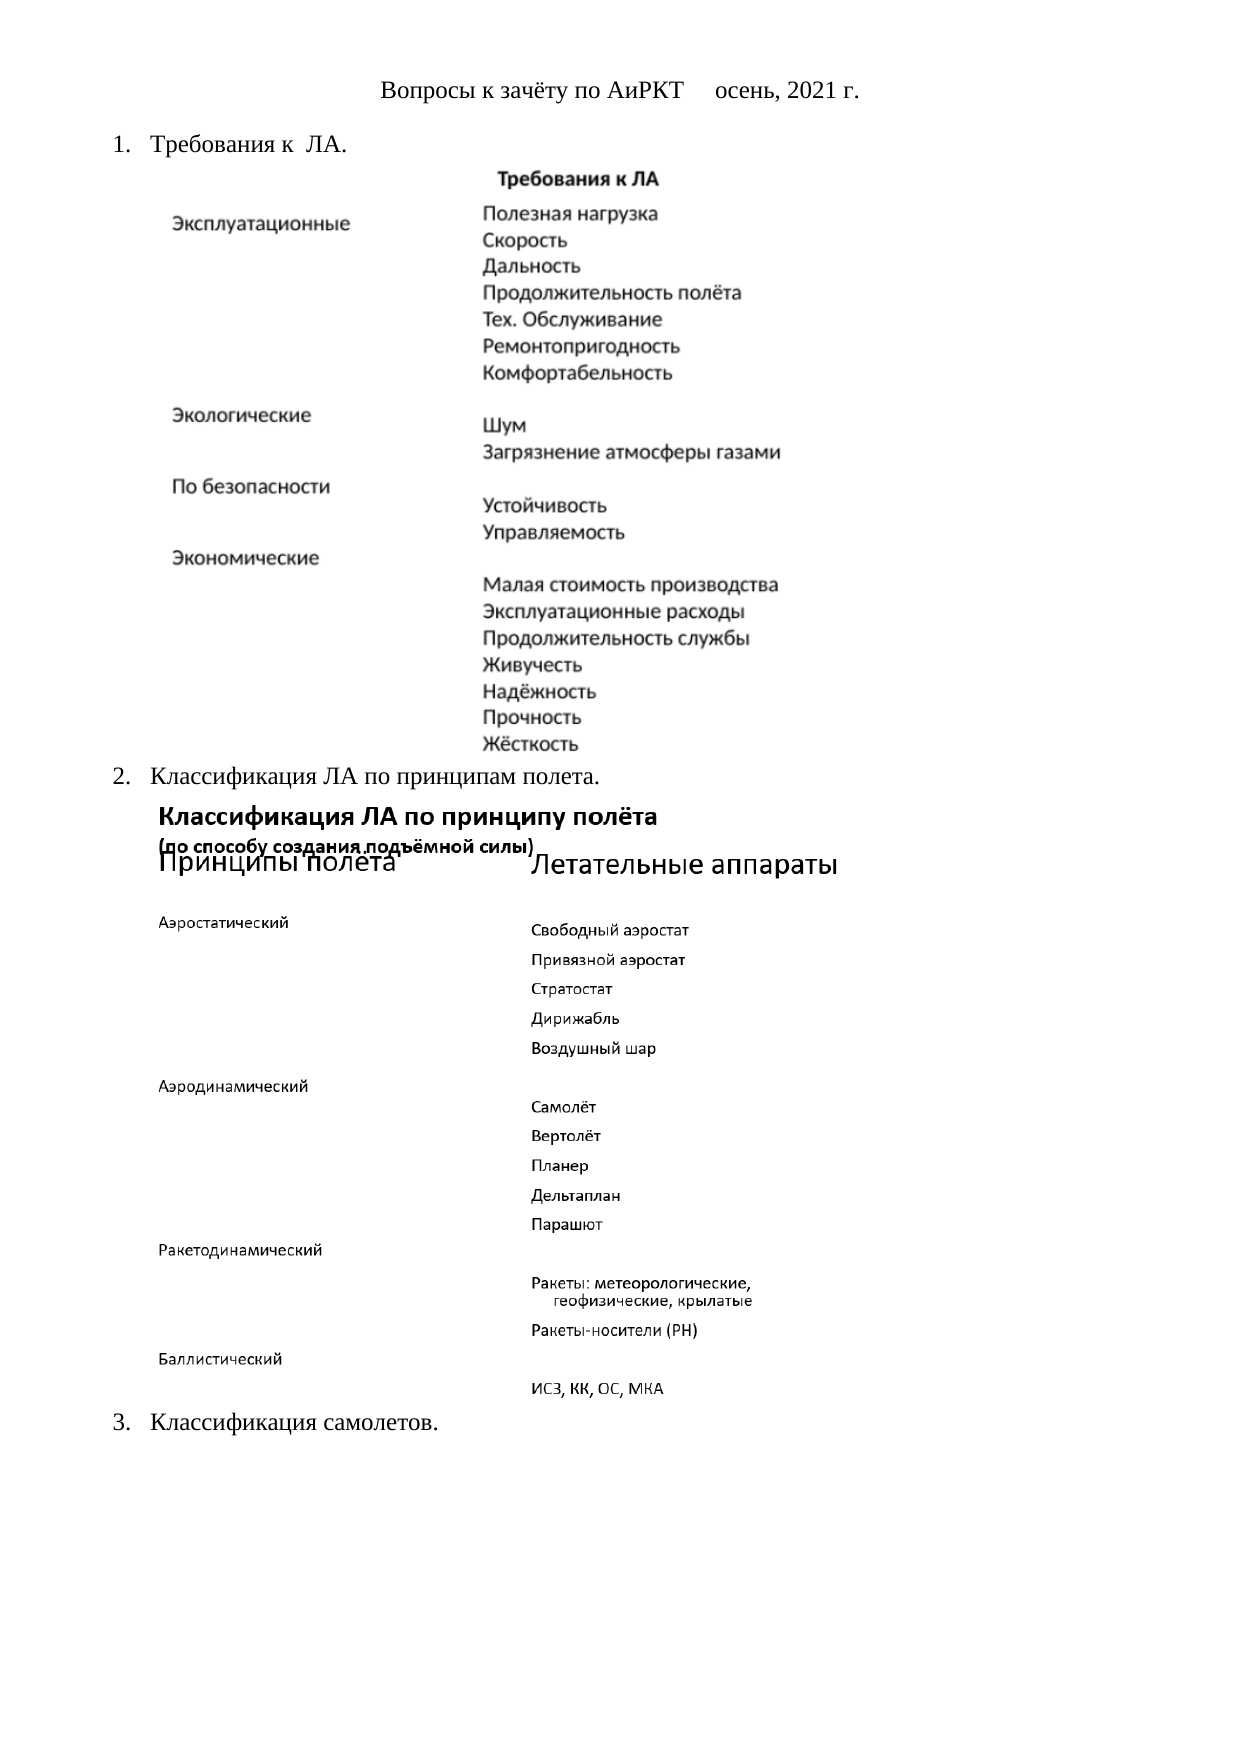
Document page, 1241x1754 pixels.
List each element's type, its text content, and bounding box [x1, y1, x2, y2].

picture [150, 793, 851, 1403]
picture [150, 161, 799, 757]
list Требования к ЛА. [112, 129, 1165, 158]
list Классификация ЛА по принципам полета. [112, 761, 1165, 789]
list Классификация самолетов. [112, 1407, 1165, 1436]
text Вопросы к зачёту по АиРКТ осень, 2021 г. [75, 75, 1165, 104]
